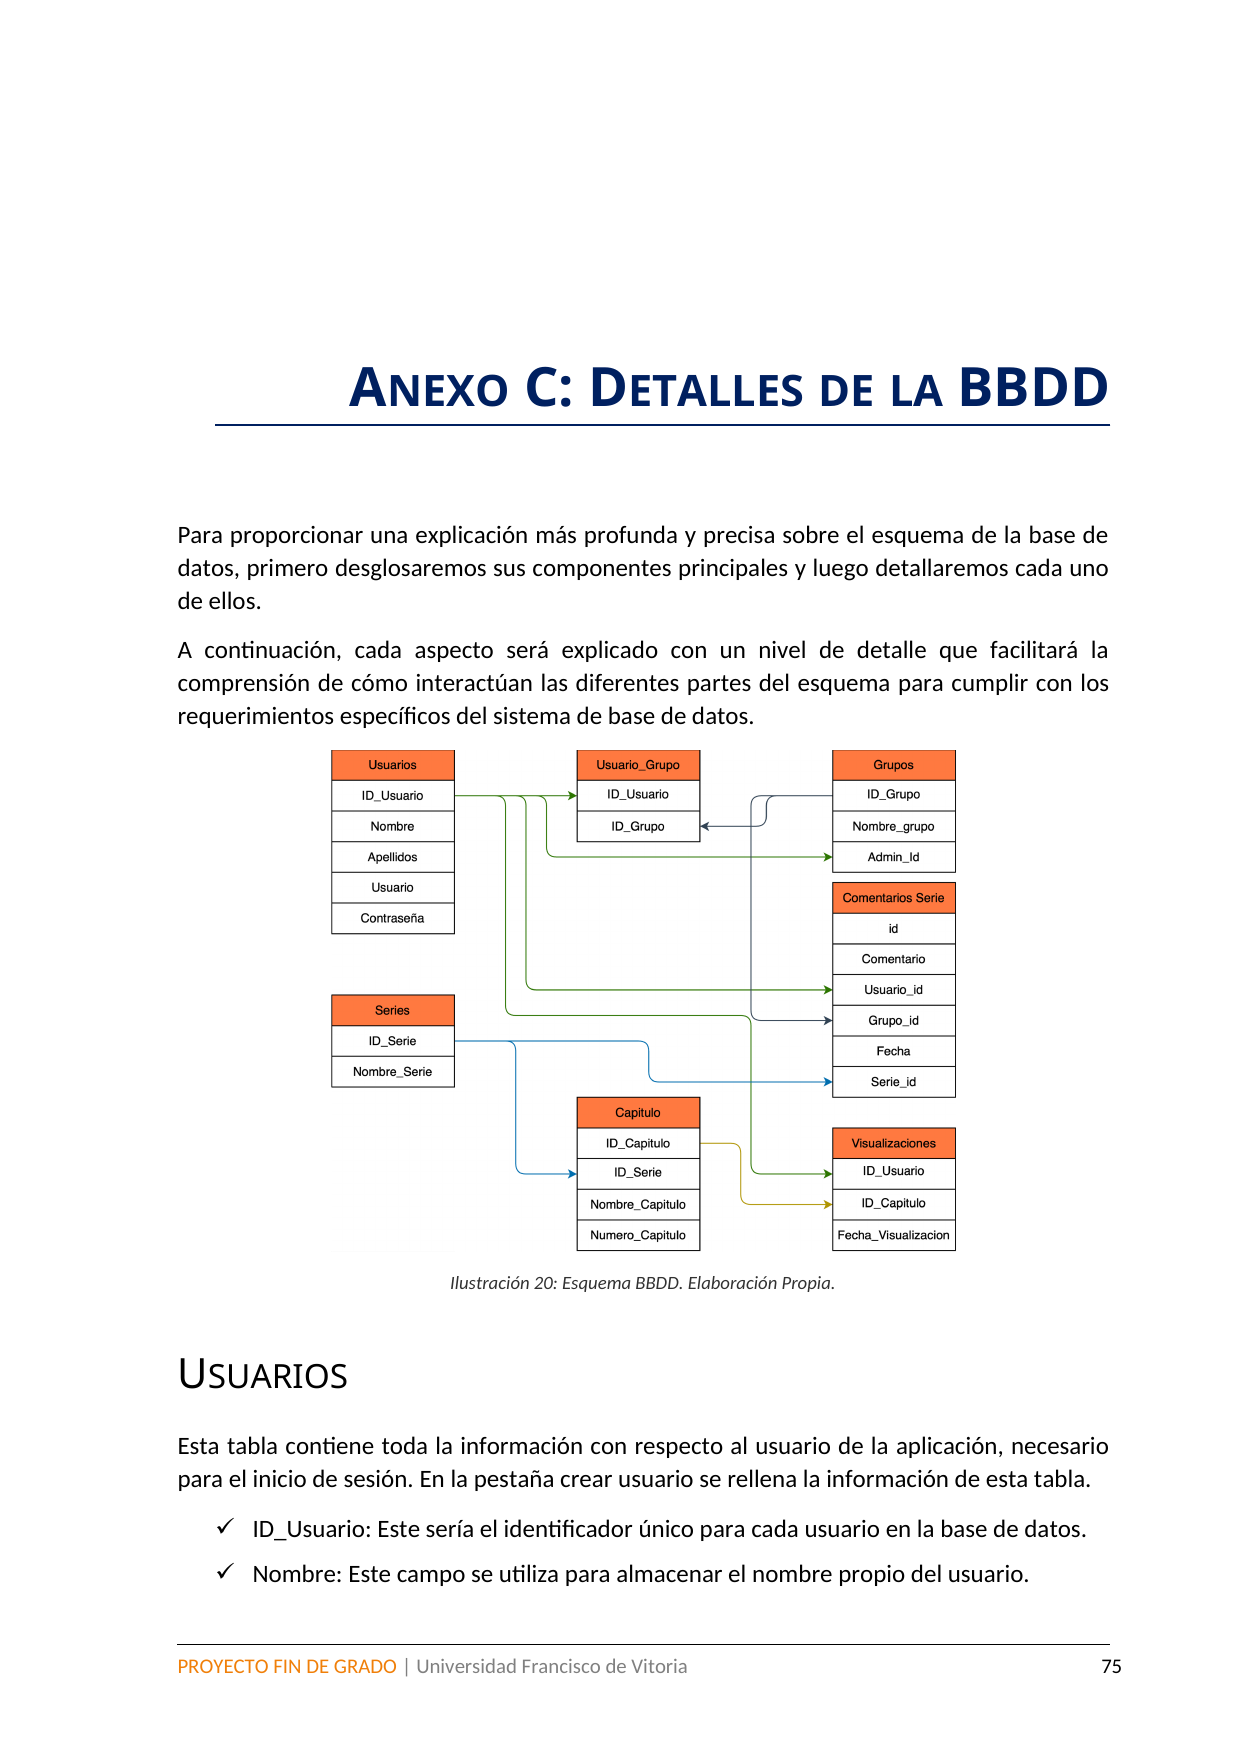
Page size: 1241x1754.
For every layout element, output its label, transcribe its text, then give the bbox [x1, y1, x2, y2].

text A continuación, cada aspecto será explicado con un nivel de detalle que facilitará la comprensión de cómo interactúan las diferentes partes del esquema para cumplir con los requerimientos específicos del sistema de base de datos. [177, 634, 1110, 731]
text Ilustración 20: Esquema BBDD. Elaboración Propia. [177, 1271, 1110, 1294]
subtitle Usuarios [177, 1344, 1110, 1401]
list Nombre: Este campo se utiliza para almacenar el nombre propio del usuario. [215, 1558, 1110, 1589]
list ID_Usuario: Este sería el identificador único para cada usuario en la base de datos. [215, 1513, 1110, 1543]
picture [331, 750, 957, 1252]
text Para proporcionar una explicación más profunda y precisa sobre el esquema de la base de datos, primero desglosaremos sus componentes principales y luego detallaremos cada uno de ellos. [177, 519, 1110, 615]
subtitle Anexo C: Detalles de la BBDD [215, 348, 1110, 424]
text Esta tabla contiene toda la información con respecto al usuario de la aplicación, necesario para el inicio de sesión. En la pestaña crear usuario se rellena la información de esta tabla. [177, 1430, 1110, 1494]
